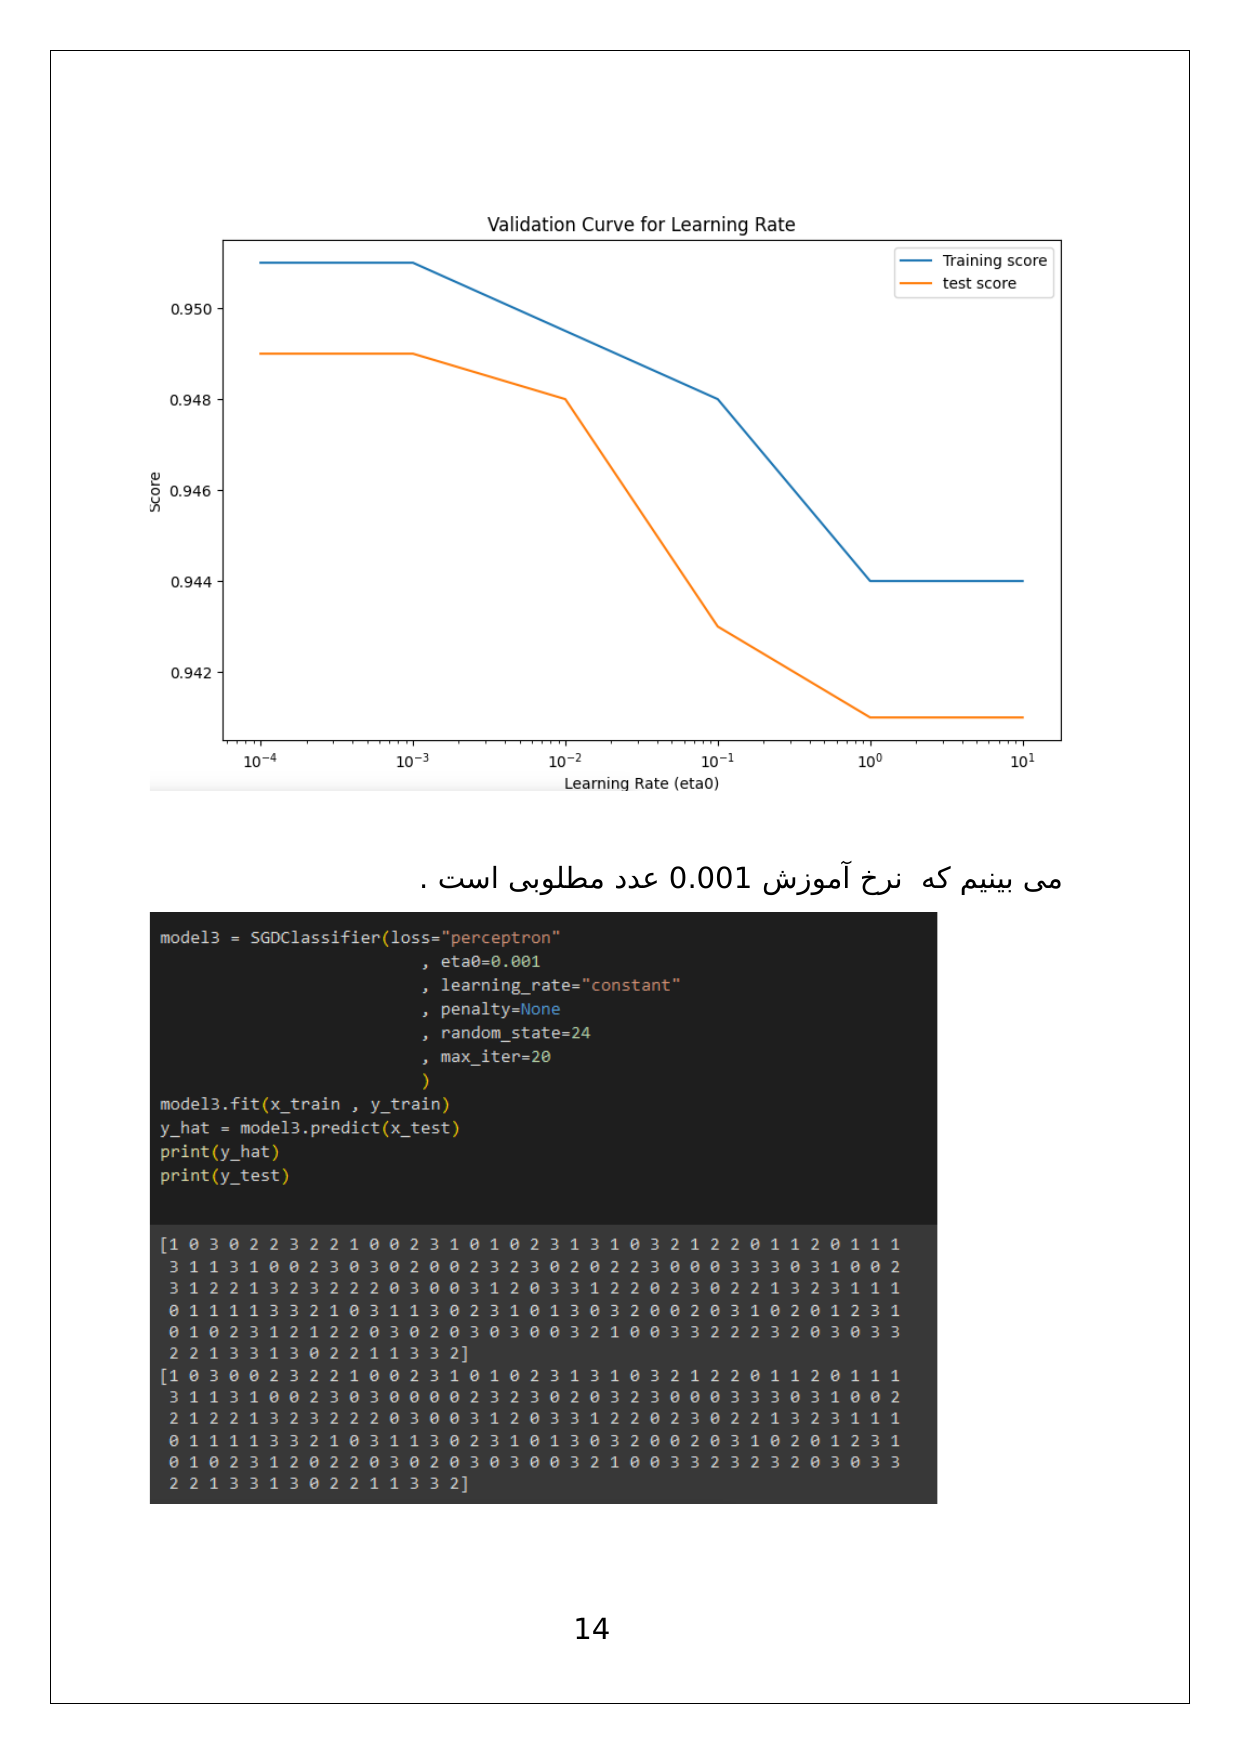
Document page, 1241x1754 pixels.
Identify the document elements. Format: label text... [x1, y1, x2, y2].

picture [149, 216, 1063, 791]
picture [149, 912, 938, 1504]
text می بینیم که نرخ آموزش 0.001 عدد مطلوبی است . [150, 861, 1063, 895]
